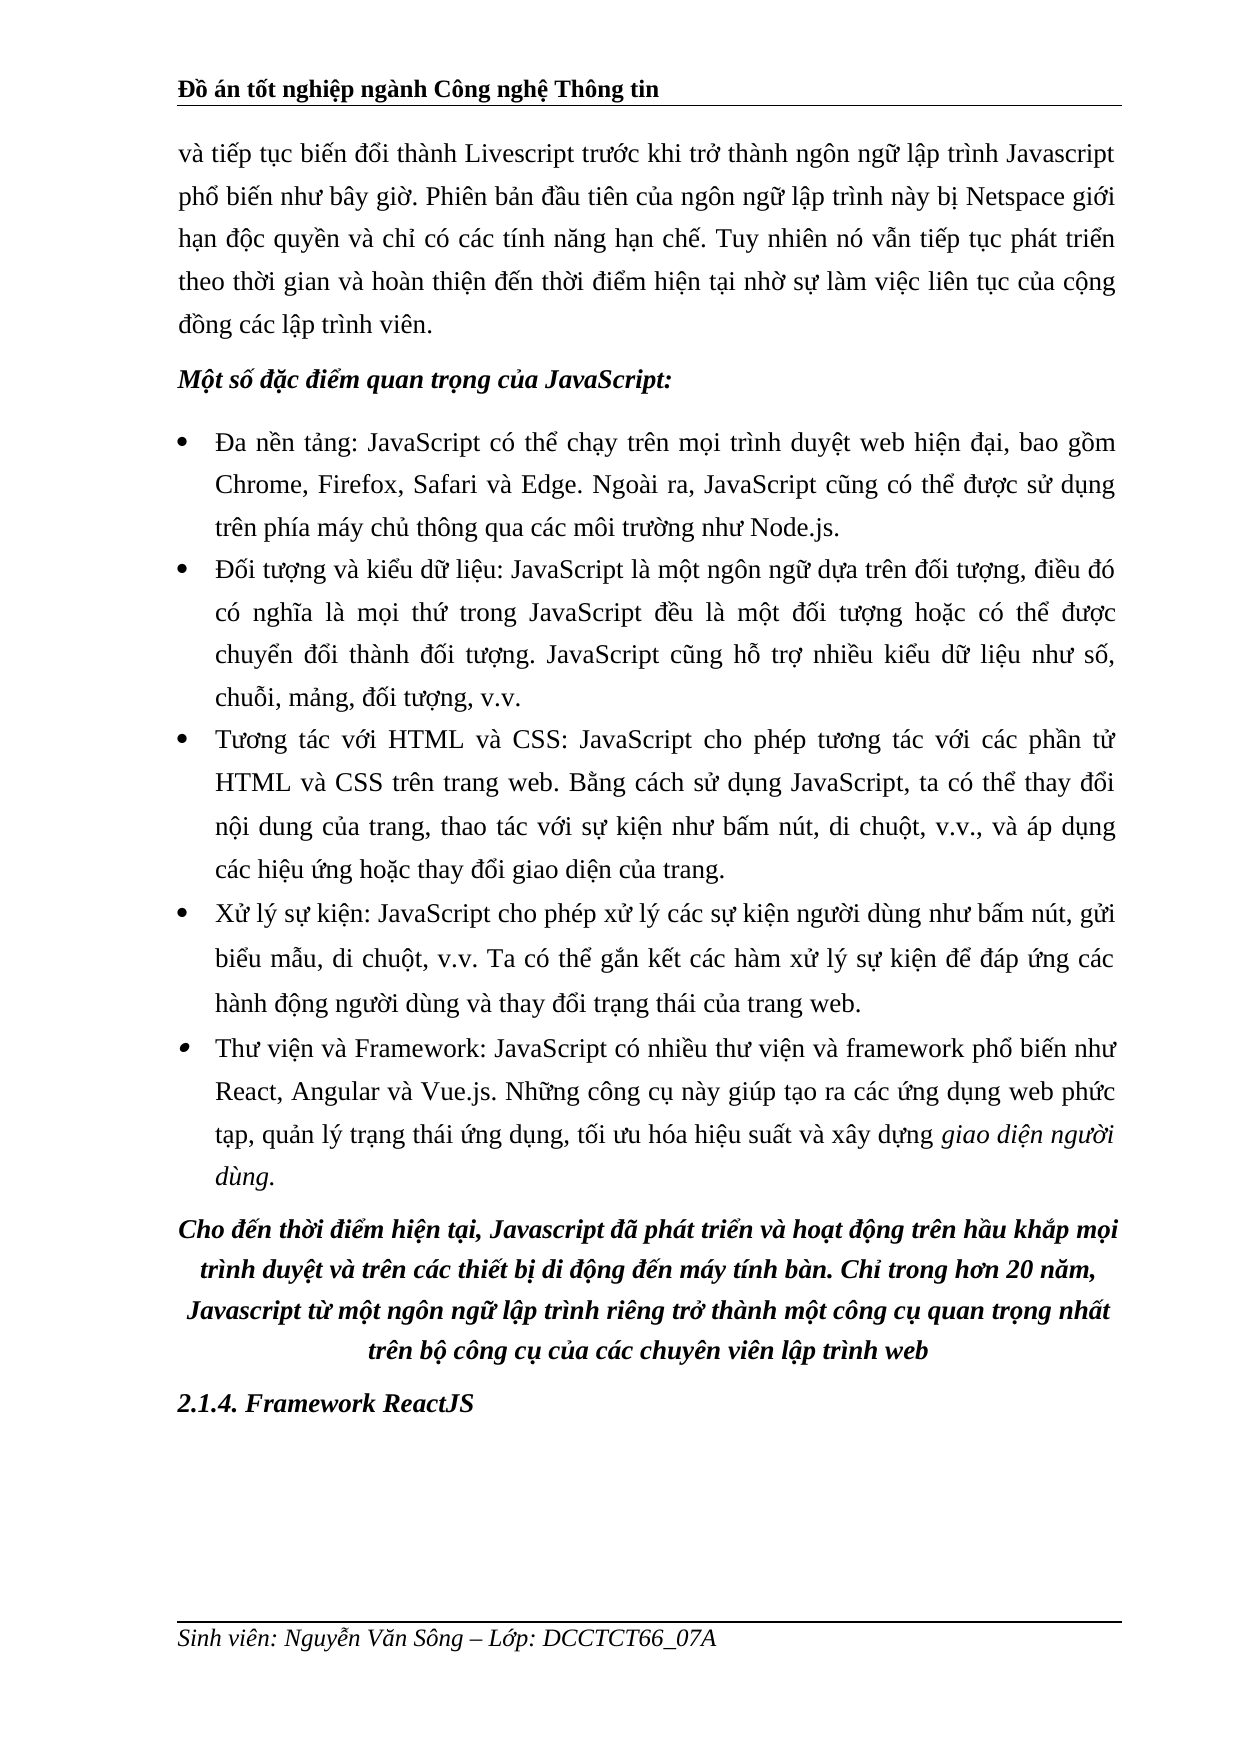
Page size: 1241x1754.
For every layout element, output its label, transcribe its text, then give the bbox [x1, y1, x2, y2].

list Đối tượng và kiểu dữ liệu: JavaScript là một ngôn ngữ dựa trên đối tượng, điều đó có nghĩa là mọi thứ trong JavaScript đều là một đối tượng hoặc có thể được chuyển đổi thành đối tượng. JavaScript cũng hỗ trợ nhiều kiểu dữ liệu như số, chuỗi, mảng, đối tượng, v.v. [177, 554, 1117, 712]
list Xử lý sự kiện: JavaScript cho phép xử lý các sự kiện người dùng như bấm nút, gửi biểu mẫu, di chuột, v.v. Ta có thể gắn kết các hàm xử lý sự kiện để đáp ứng các hành động người dùng và thay đổi trạng thái của trang web. [177, 897, 1117, 1019]
list Thư viện và Framework: JavaScript có nhiều thư viện và framework phổ biến như React, Angular và Vue.js. Những công cụ này giúp tạo ra các ứng dụng web phức tạp, quản lý trạng thái ứng dụng, tối ưu hóa hiệu suất và xây dựng giao diện người dùng. [177, 1033, 1117, 1192]
list Tương tác với HTML và CSS: JavaScript cho phép tương tác với các phần tử HTML và CSS trên trang web. Bằng cách sử dụng JavaScript, ta có thể thay đổi nội dung của trang, thao tác với sự kiện như bấm nút, di chuột, v.v., và áp dụng các hiệu ứng hoặc thay đổi giao diện của trang. [177, 723, 1117, 885]
subtitle Framework ReactJS [177, 1387, 1122, 1418]
list Đa nền tảng: JavaScript có thể chạy trên mọi trình duyệt web hiện đại, bao gồm Chrome, Firefox, Safari và Edge. Ngoài ra, JavaScript cũng có thể được sử dụng trên phía máy chủ thông qua các môi trường như Node.js. [177, 426, 1117, 542]
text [178, 137, 1117, 339]
text Cho đến thời điểm hiện tại, Javascript đã phát triển và hoạt động trên hầu khắp mọi trình duyệt và trên các thiết bị di động đến máy tính bàn. Chỉ trong hơn 20 năm, Javascript từ một ngôn ngữ lập trình riêng trở thành một công cụ quan trọng nhất trên bộ công cụ của các chuyên viên lập trình web [177, 1213, 1122, 1365]
text Một số đặc điểm quan trọng của JavaScript: [177, 363, 1117, 394]
